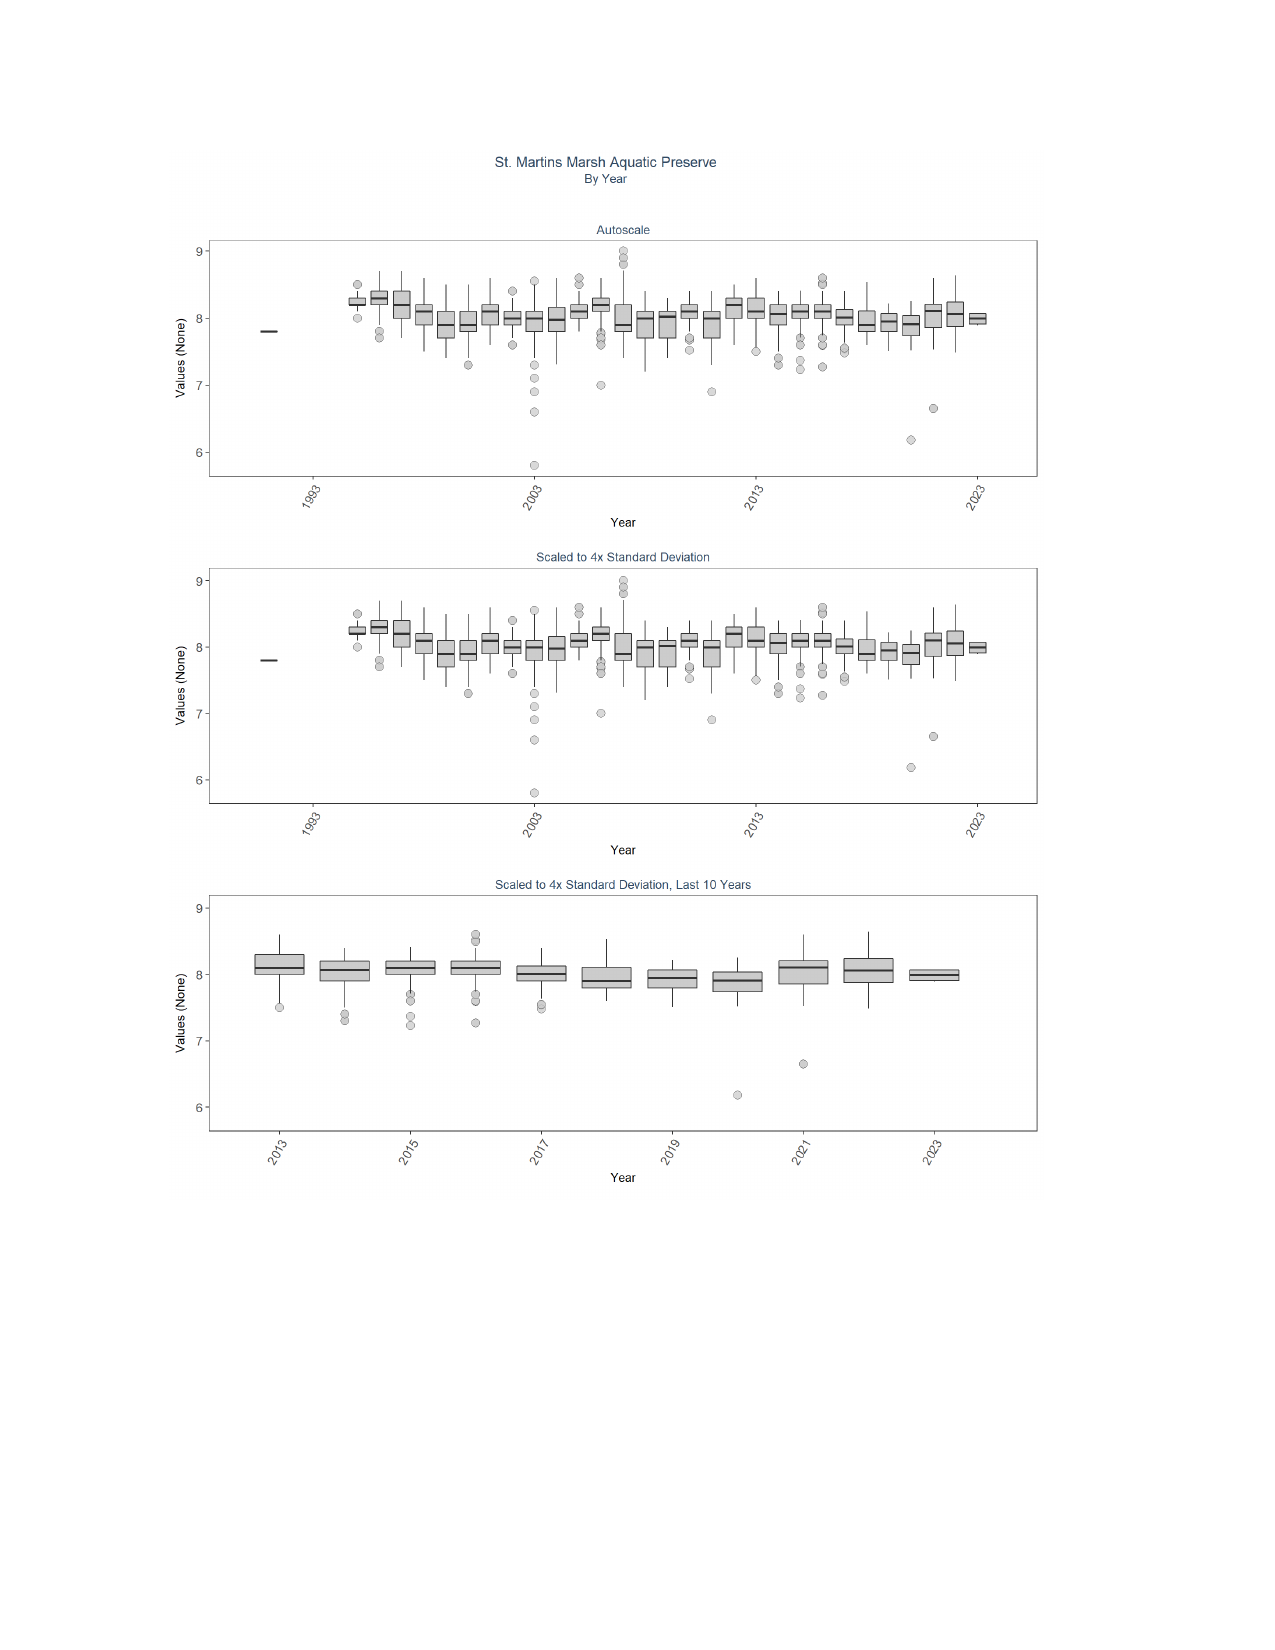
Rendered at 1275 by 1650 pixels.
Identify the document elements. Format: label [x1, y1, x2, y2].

picture [168, 150, 1044, 1200]
